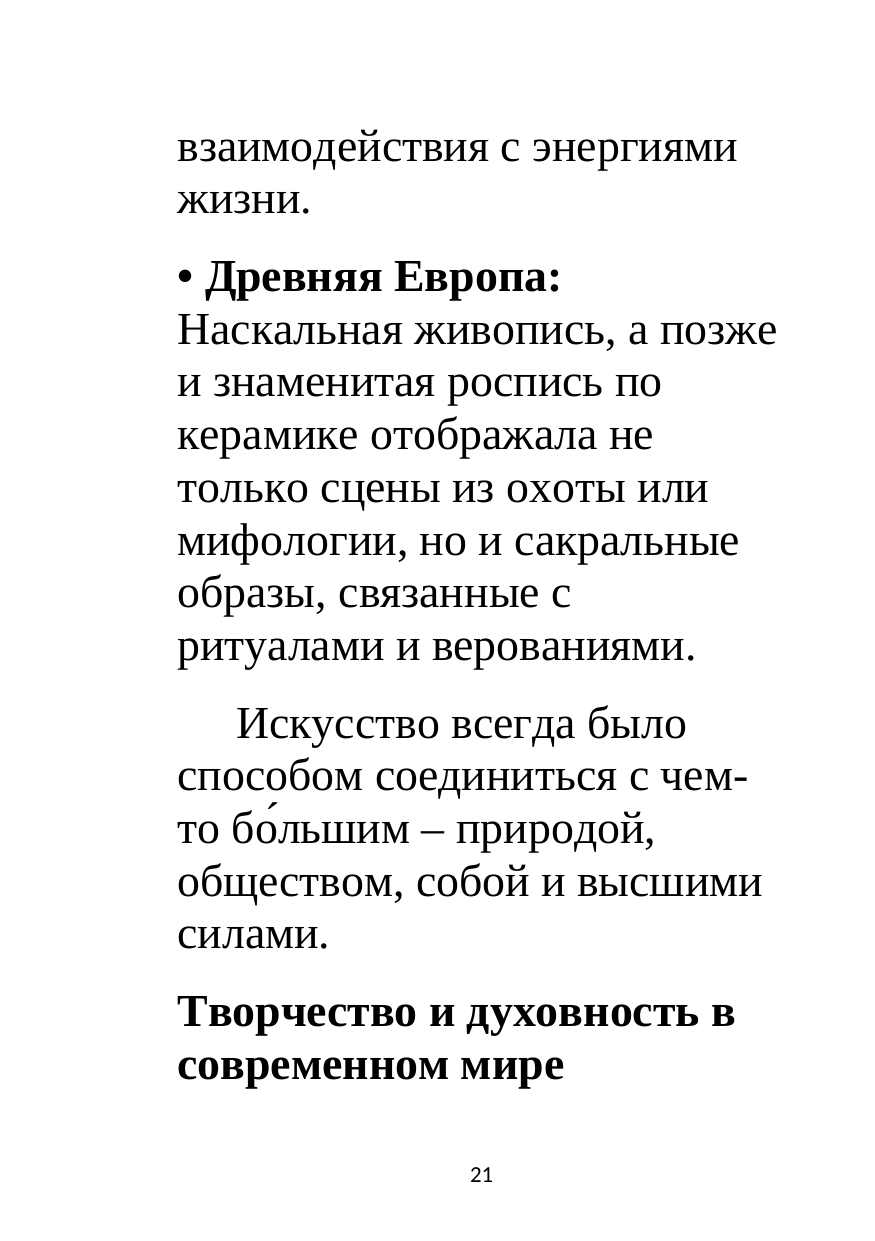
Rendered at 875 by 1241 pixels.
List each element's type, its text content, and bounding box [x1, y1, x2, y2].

text Искусство всегда было способом соединиться с чем-то бо́льшим – природой, обществом, собой и высшими силами. [177, 695, 786, 959]
text Творчество и духовность в современном мире [177, 984, 786, 1089]
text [177, 118, 786, 223]
text • Древняя Европа: Наскальная живопись, а позже и знаменитая роспись по керамике отображала не только сцены из охоты или мифологии, но и сакральные образы, связанные с ритуалами и верованиями. [177, 248, 786, 670]
